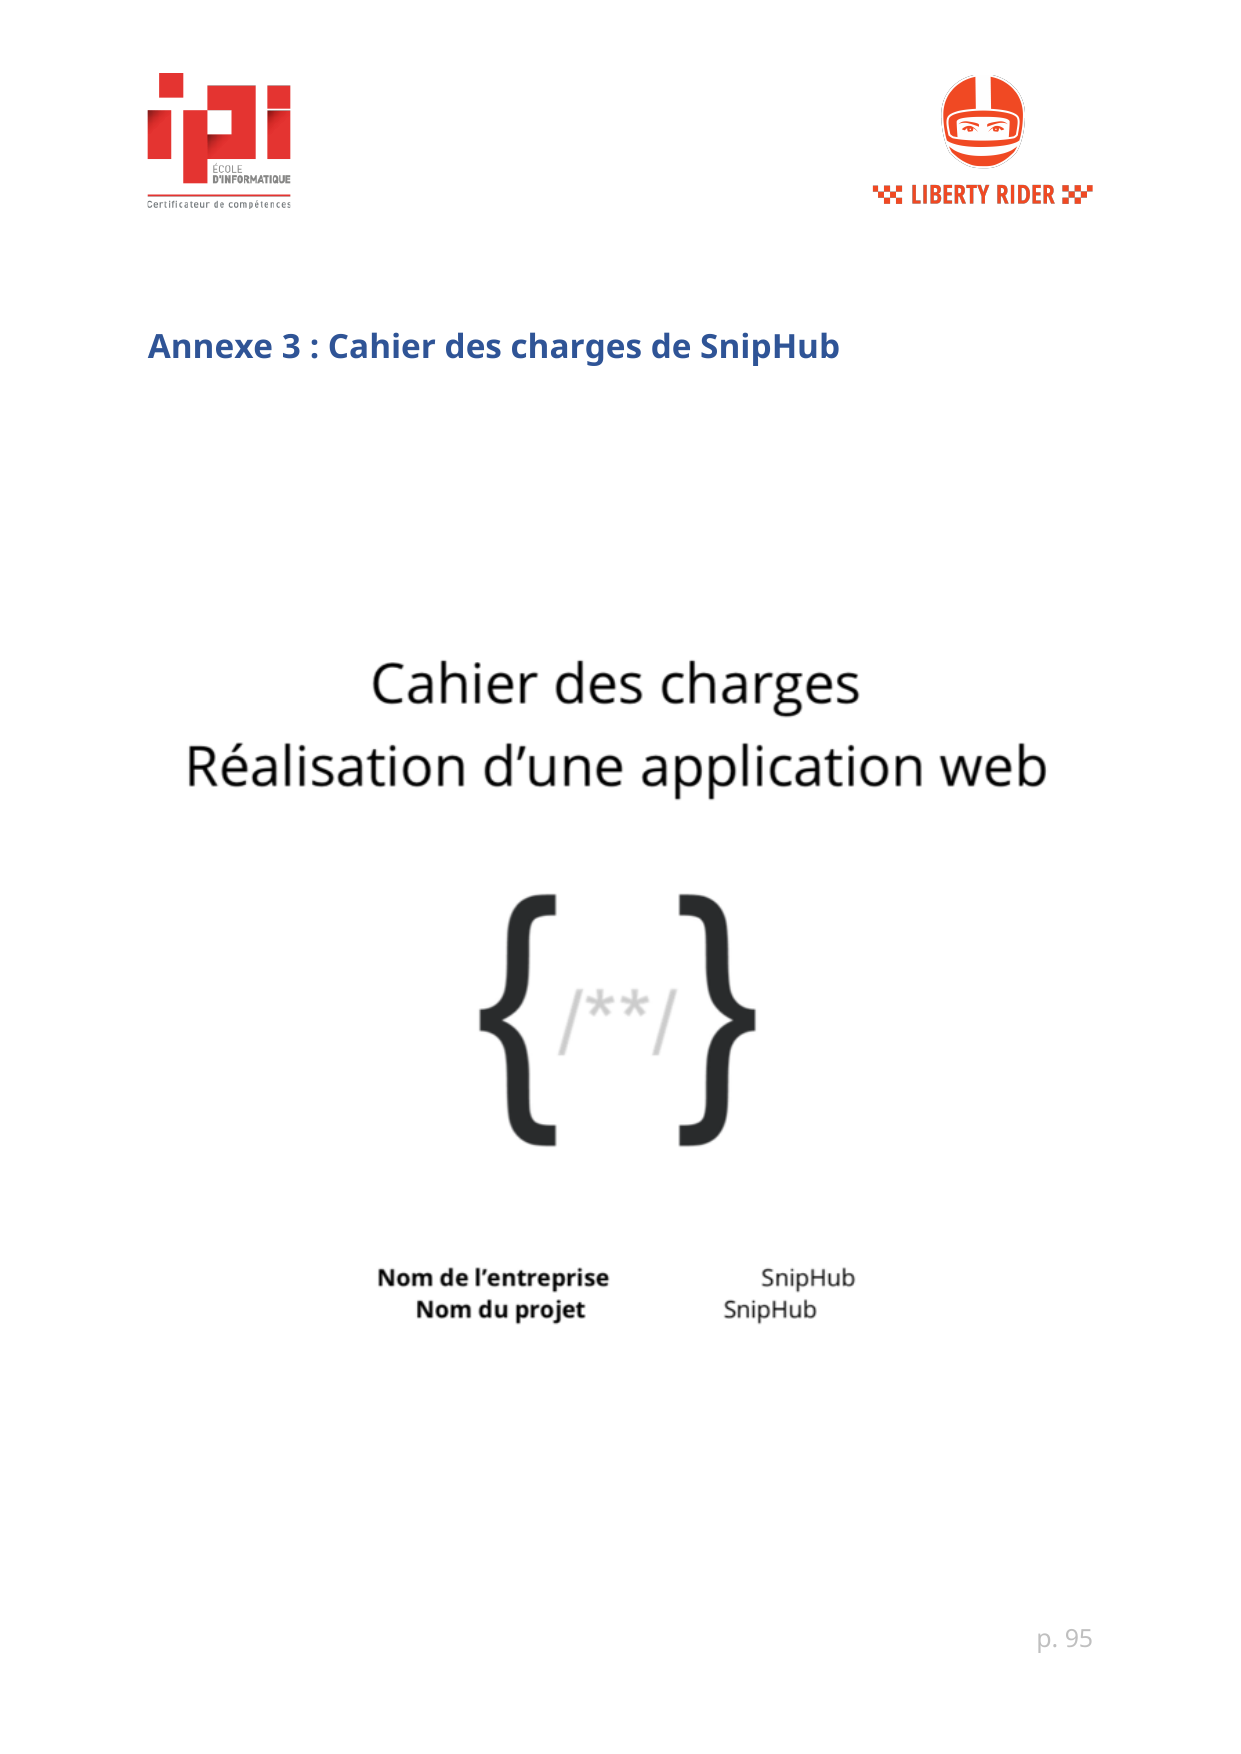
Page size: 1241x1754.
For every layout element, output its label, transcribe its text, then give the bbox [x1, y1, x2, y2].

text Annexe 3 : Cahier des charges de SnipHub [148, 323, 1093, 368]
picture [147, 73, 291, 209]
picture [177, 650, 1064, 1341]
picture [872, 75, 1093, 209]
